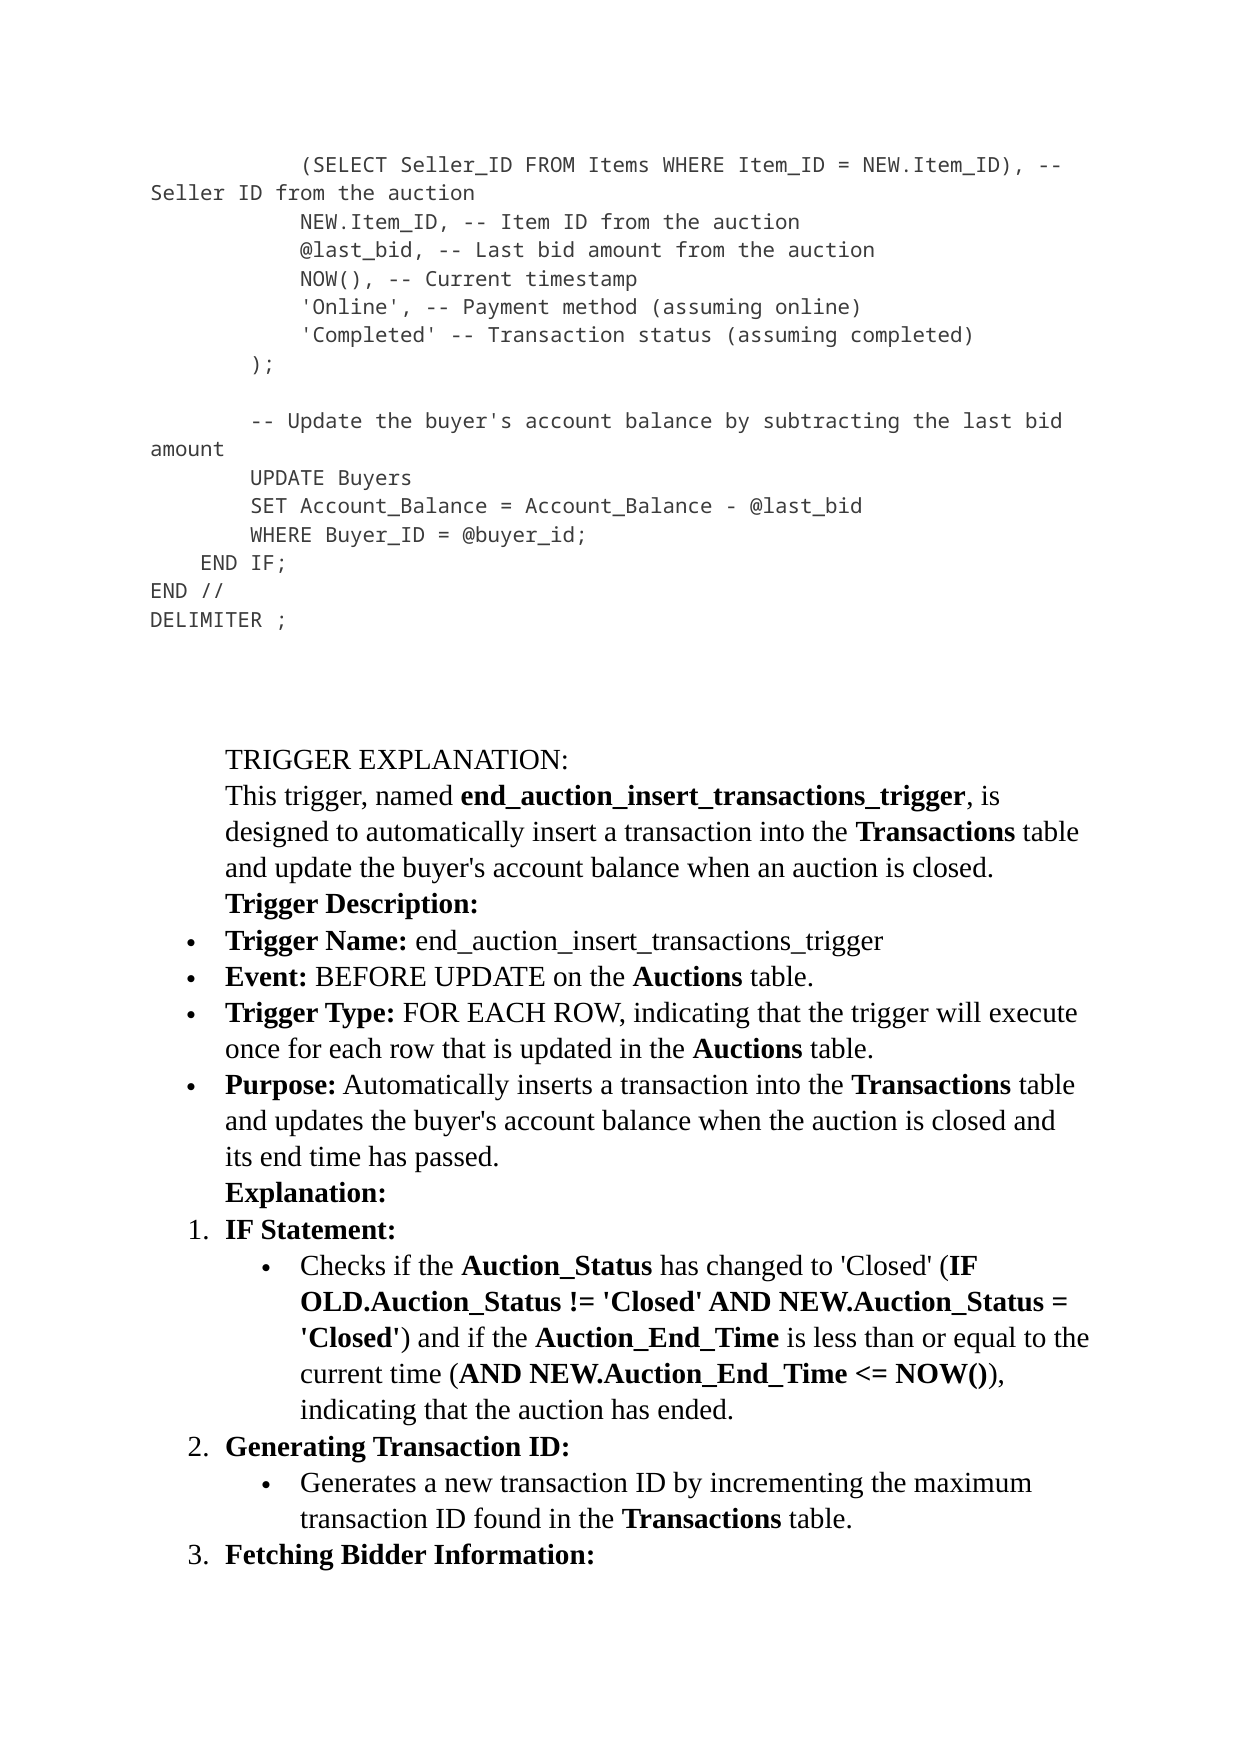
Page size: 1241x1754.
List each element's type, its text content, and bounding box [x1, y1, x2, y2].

text @last_bid, -- Last bid amount from the auction [150, 235, 1090, 264]
text -- Update the buyer's account balance by subtracting the last bid amount [150, 406, 1090, 463]
text UPDATE Buyers [150, 463, 1090, 491]
text 'Completed' -- Transaction status (assuming completed) [150, 321, 1090, 349]
list Trigger Type: FOR EACH ROW, indicating that the trigger will execute once for each row that is updated in the Auctions table. [187, 995, 1090, 1064]
list Checks if the Auction_Status has changed to 'Closed' (IF OLD.Auction_Status != 'Closed' AND NEW.Auction_Status = 'Closed') and if the Auction_End_Time is less than or equal to the current time (AND NEW.Auction_End_Time <= NOW()), indicating that the auction has ended. [262, 1248, 1090, 1426]
list This trigger, named end_auction_insert_transactions_trigger, is designed to automatically insert a transaction into the Transactions table and update the buyer's account balance when an auction is closed. [225, 778, 1090, 884]
list Explanation: [225, 1176, 1090, 1209]
list Fetching Bidder Information: [187, 1537, 1090, 1571]
list Purpose: Automatically inserts a transaction into the Transactions table and updates the buyer's account balance when the auction is closed and its end time has passed. [187, 1067, 1090, 1173]
text NEW.Item_ID, -- Item ID from the auction [150, 207, 1090, 235]
text END // [150, 577, 1090, 605]
list TRIGGER EXPLANATION: [225, 742, 1090, 775]
text ); [150, 349, 1090, 377]
text (SELECT Seller_ID FROM Items WHERE Item_ID = NEW.Item_ID), -- Seller ID from the auction [150, 150, 1090, 207]
list Trigger Name: end_auction_insert_transactions_trigger [187, 923, 1090, 956]
text 'Online', -- Payment method (assuming online) [150, 292, 1090, 321]
text SET Account_Balance = Account_Balance - @last_bid [150, 491, 1090, 520]
list Trigger Description: [225, 886, 1090, 920]
list Generates a new transaction ID by incrementing the maximum transaction ID found in the Transactions table. [262, 1465, 1090, 1534]
text NOW(), -- Current timestamp [150, 264, 1090, 292]
list Generating Transaction ID: [187, 1429, 1090, 1462]
list IF Statement: [187, 1212, 1090, 1245]
list Event: BEFORE UPDATE on the Auctions table. [187, 959, 1090, 992]
text END IF; [150, 548, 1090, 577]
text WHERE Buyer_ID = @buyer_id; [150, 520, 1090, 548]
text DELIMITER ; [150, 605, 1090, 633]
